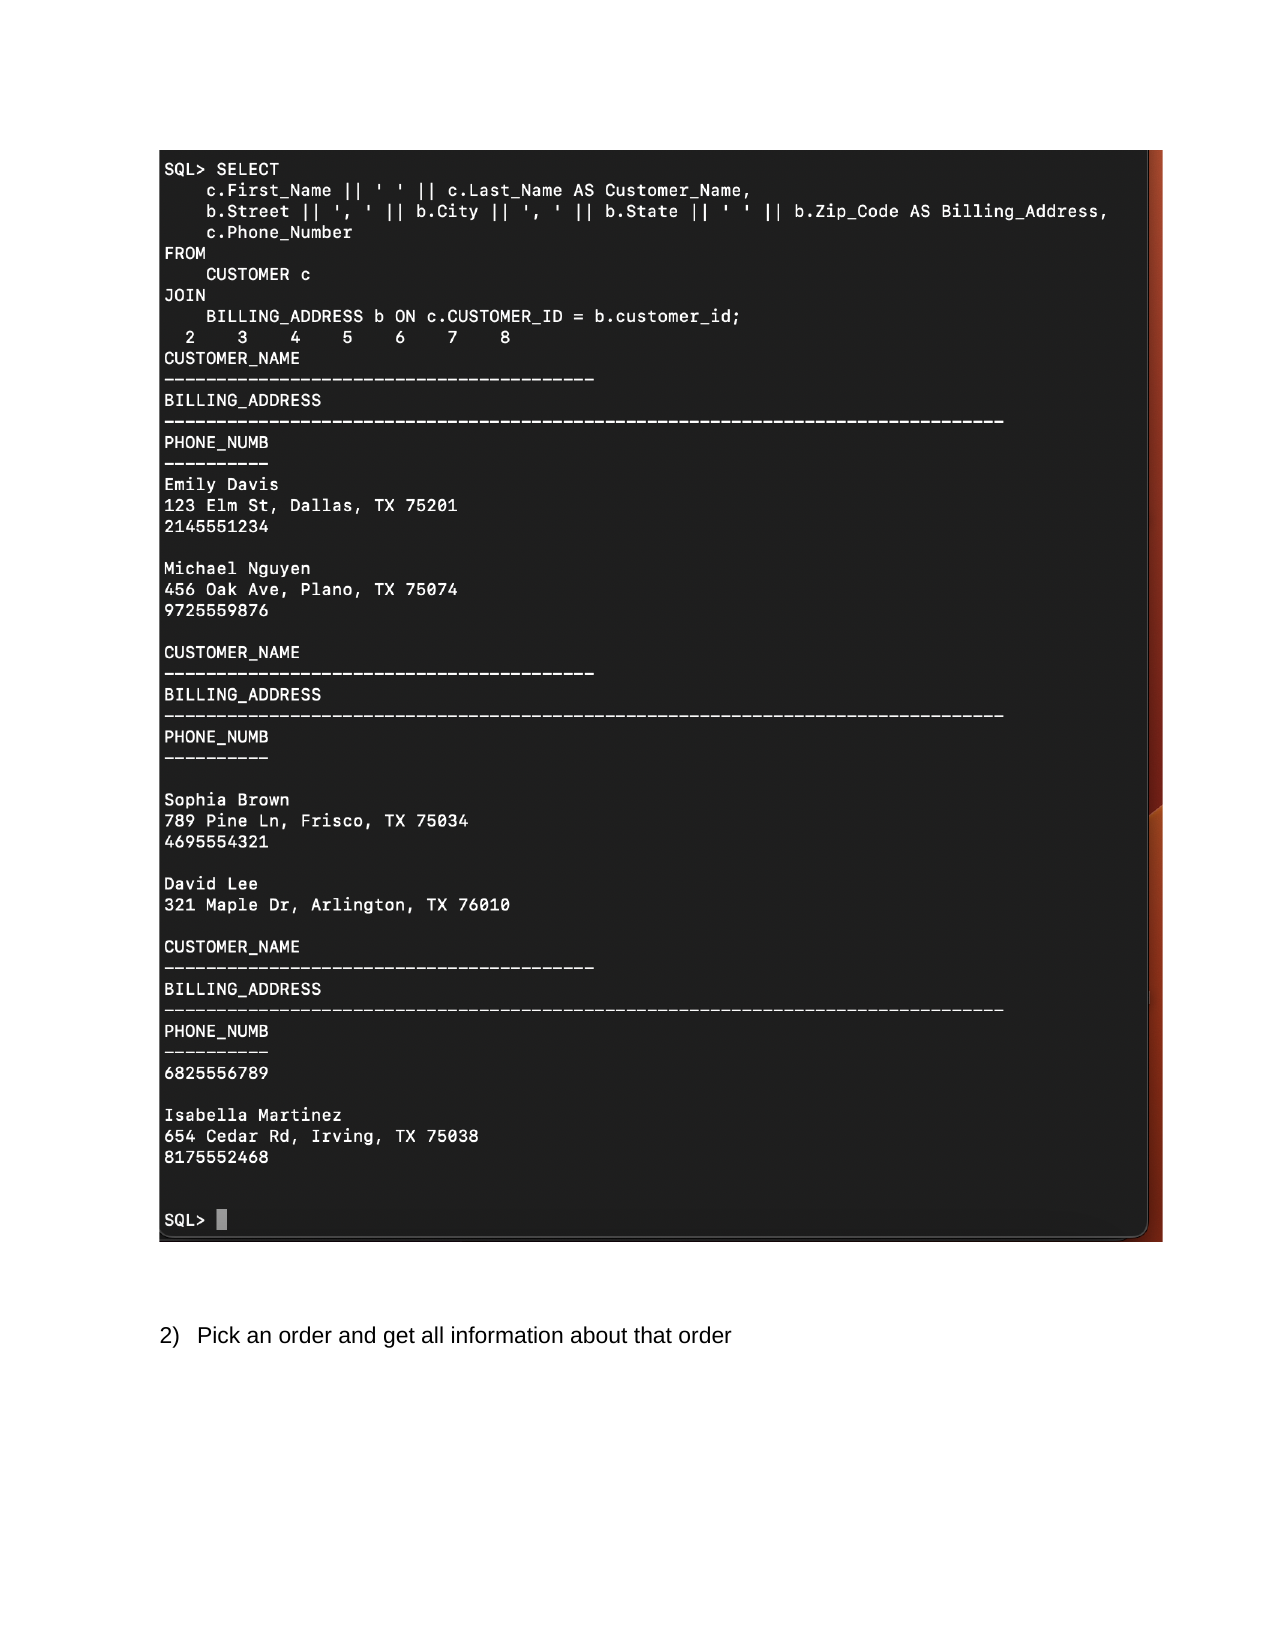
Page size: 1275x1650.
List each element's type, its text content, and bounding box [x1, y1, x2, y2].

list Pick an order and get all information about that order [159, 1322, 1125, 1379]
picture [159, 150, 1163, 1242]
